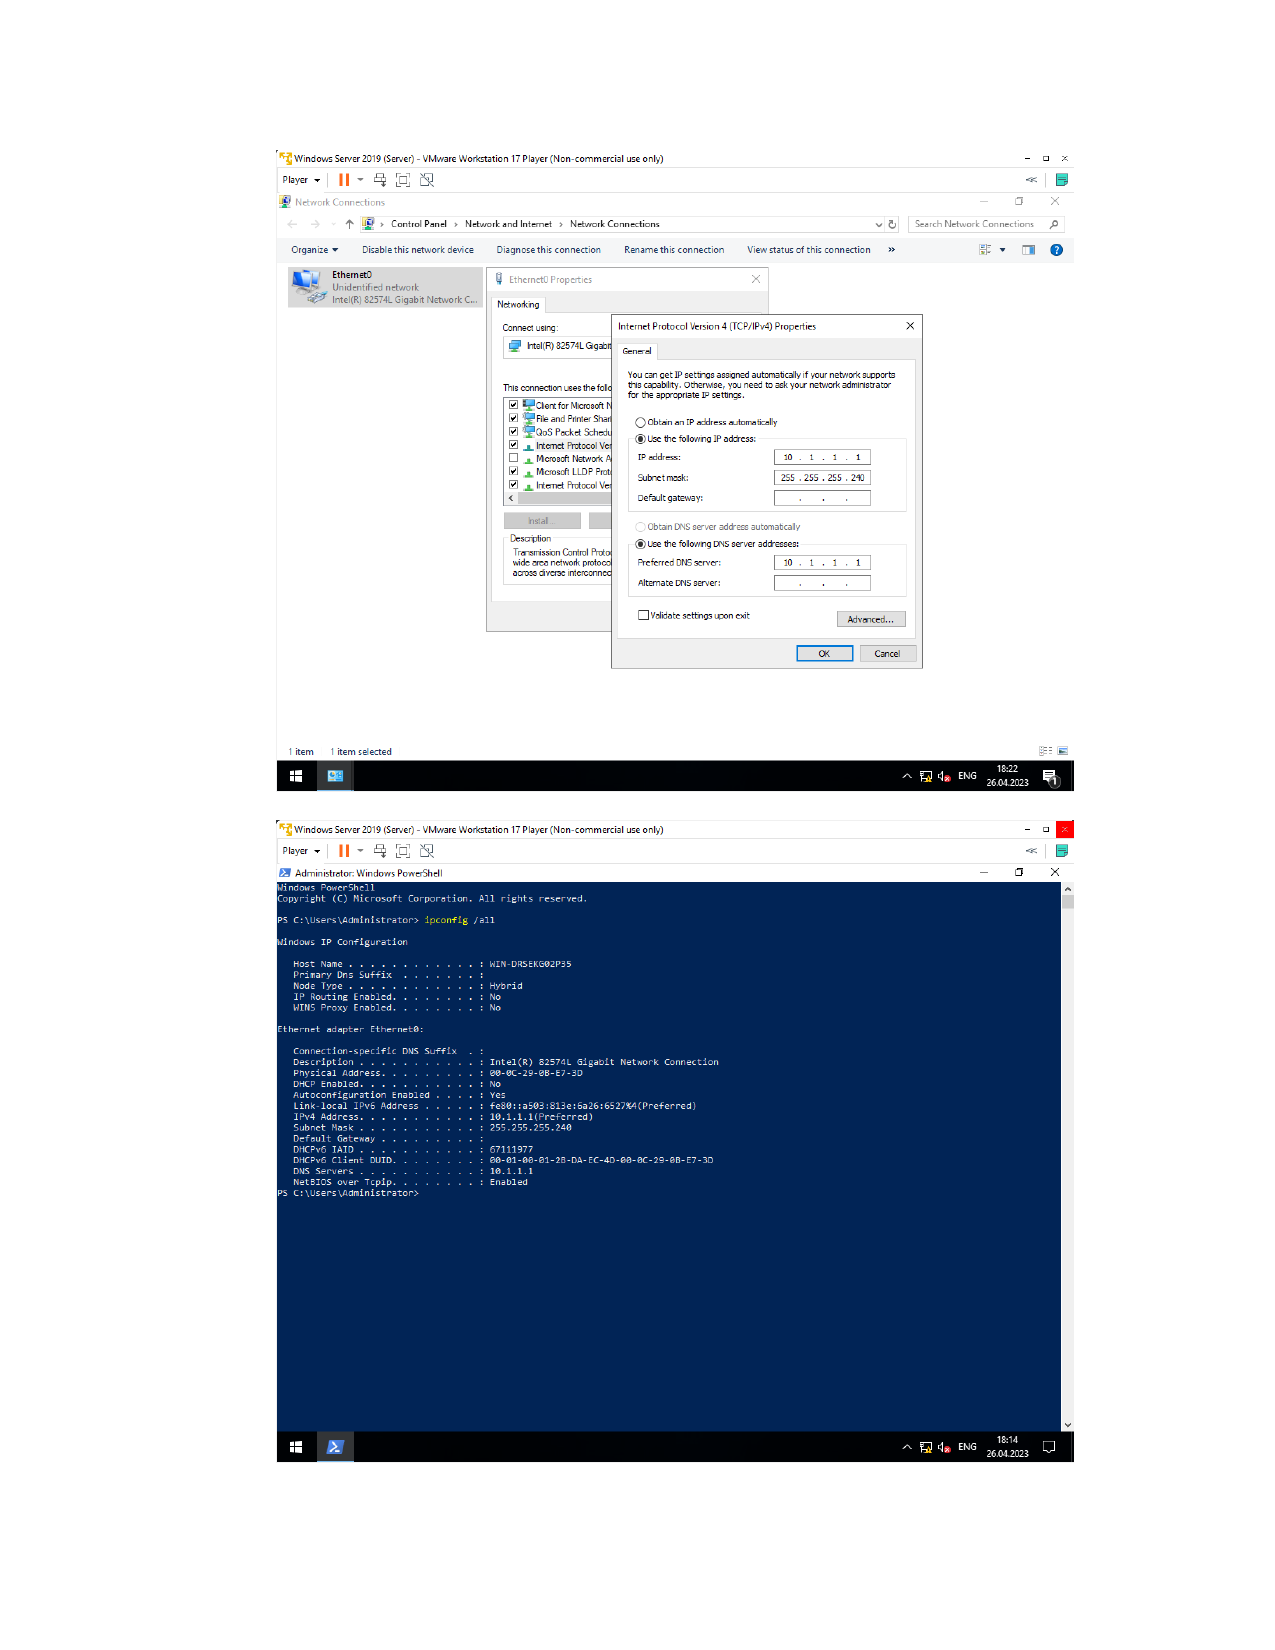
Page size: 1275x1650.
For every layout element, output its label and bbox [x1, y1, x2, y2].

picture [276, 820, 1074, 1463]
picture [276, 150, 1074, 792]
